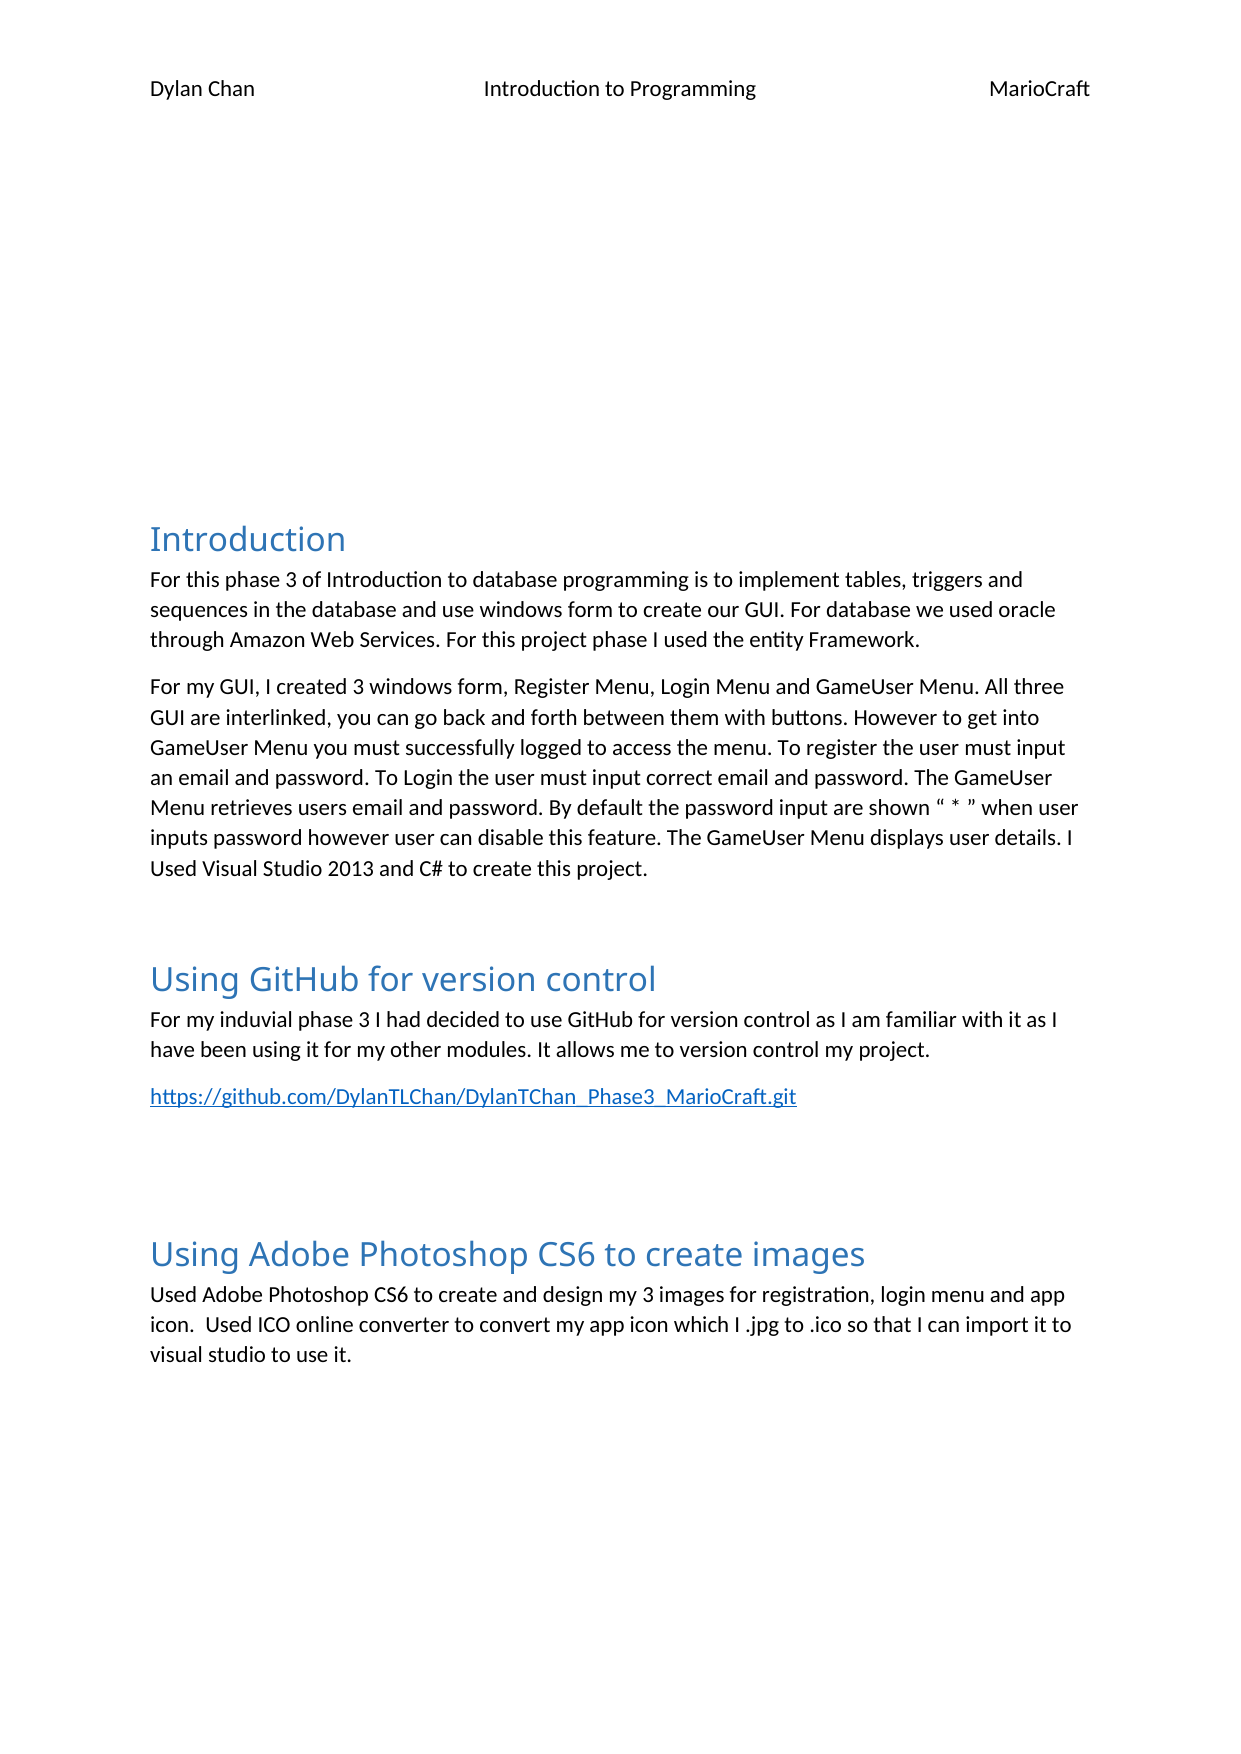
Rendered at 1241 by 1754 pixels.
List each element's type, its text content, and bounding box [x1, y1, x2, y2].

subtitle Using Adobe Photoshop CS6 to create images [150, 1231, 1090, 1276]
subtitle Introduction [150, 516, 1090, 562]
text For this phase 3 of Introduction to database programming is to implement tables, triggers and sequences in the database and use windows form to create our GUI. For database we used oracle through Amazon Web Services. For this project phase I used the entity Framework. [150, 565, 1090, 653]
text For my GUI, I created 3 windows form, Register Menu, Login Menu and GameUser Menu. All three GUI are interlinked, you can go back and forth between them with buttons. However to get into GameUser Menu you must successfully logged to access the menu. To register the user must input an email and password. To Login the user must input correct email and password. The GameUser Menu retrieves users email and password. By default the password input are shown “ * ” when user inputs password however user can disable this feature. The GameUser Menu displays user details. I Used Visual Studio 2013 and C# to create this project. [150, 672, 1090, 882]
text https://github.com/DylanTLChan/DylanTChan_Phase3_MarioCraft.git [150, 1082, 1090, 1110]
subtitle Using GitHub for version control [150, 956, 1090, 1001]
text Used Adobe Photoshop CS6 to create and design my 3 images for registration, login menu and app icon. Used ICO online converter to convert my app icon which I .jpg to .ico so that I can import it to visual studio to use it. [150, 1280, 1090, 1368]
text For my induvial phase 3 I had decided to use GitHub for version control as I am familiar with it as I have been using it for my other modules. It allows me to version control my project. [150, 1005, 1090, 1063]
